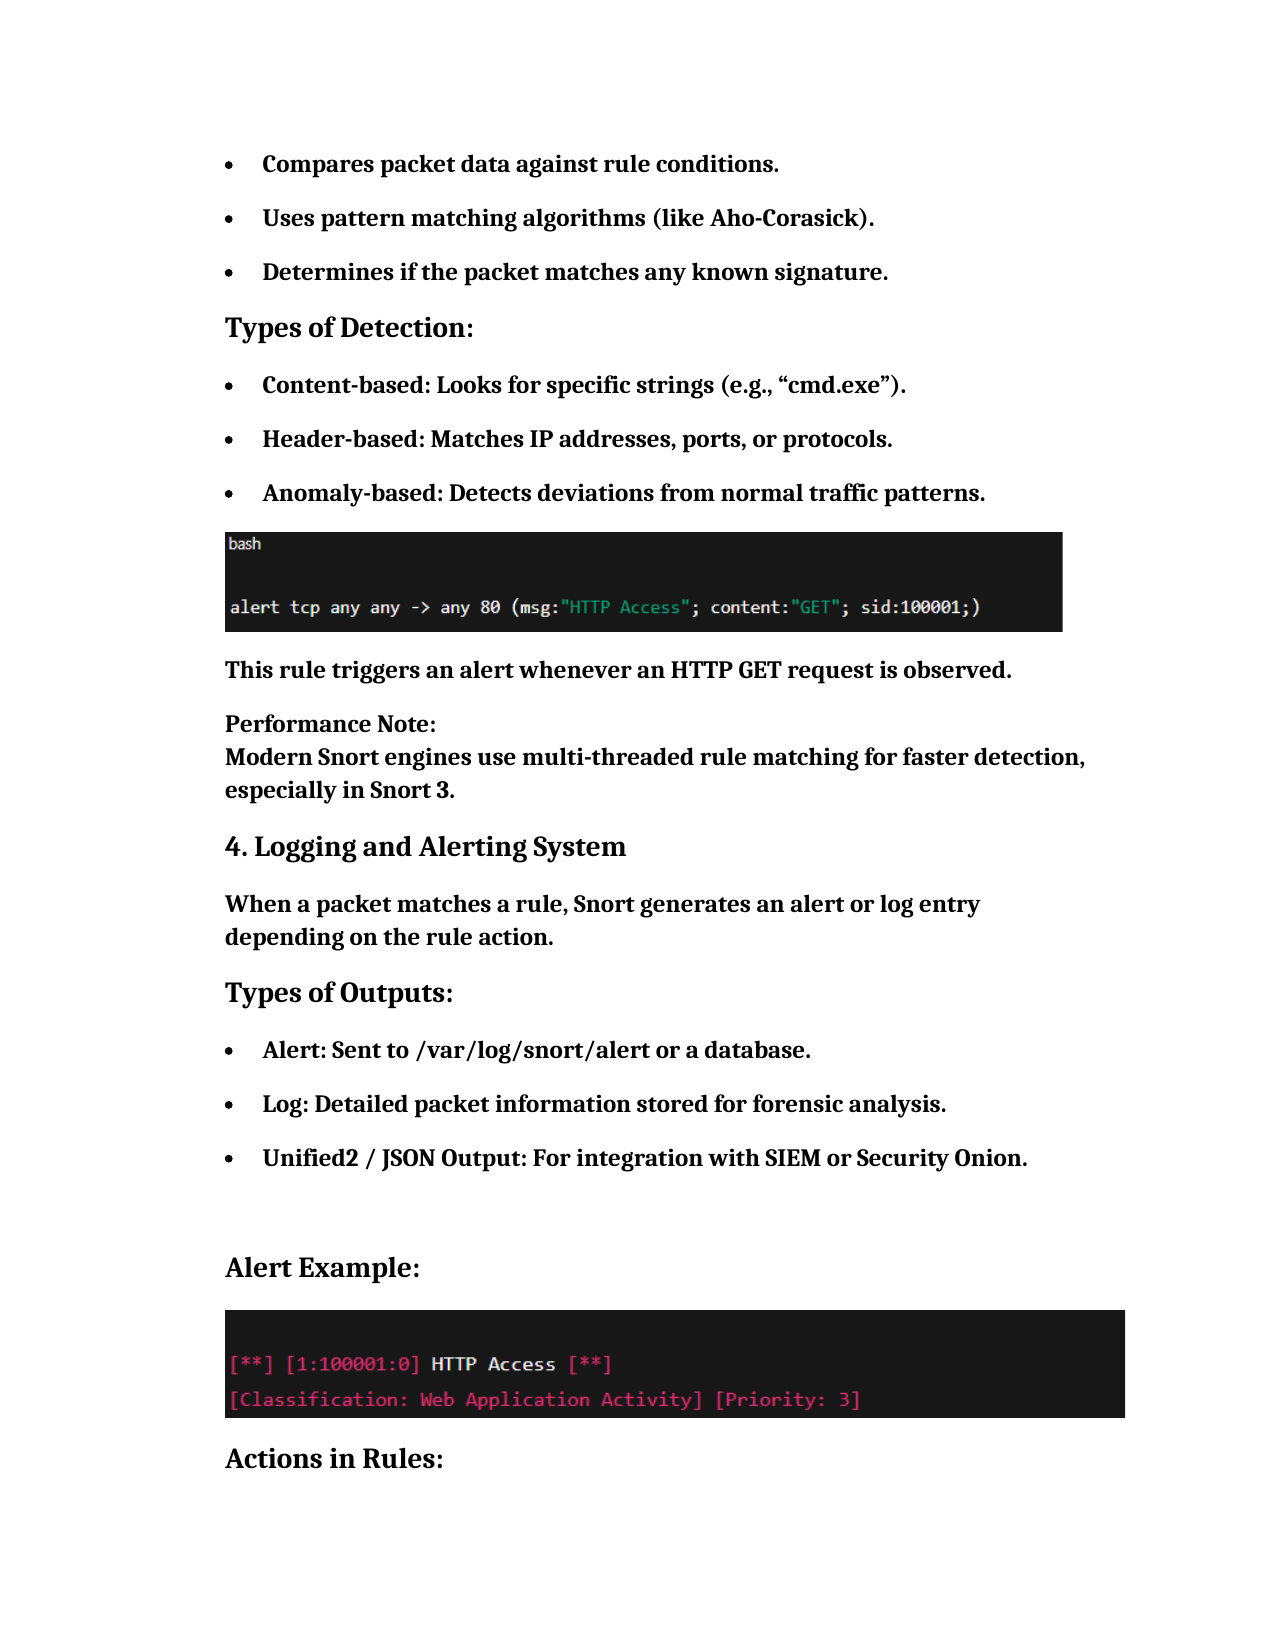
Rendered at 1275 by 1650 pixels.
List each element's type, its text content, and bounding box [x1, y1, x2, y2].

text Types of Outputs: [225, 976, 1087, 1010]
text When a packet matches a rule, Snort generates an alert or log entry depending on the rule action. [225, 889, 1087, 951]
text Types of Detection: [225, 312, 1087, 345]
text Alert Example: [225, 1251, 1087, 1285]
list Alert: Sent to /var/log/snort/alert or a database. [225, 1036, 1087, 1064]
list Anomaly-based: Detects deviations from normal traffic patterns. [225, 479, 1087, 507]
picture [225, 1310, 1125, 1418]
list Log: Detailed packet information stored for forensic analysis. [225, 1090, 1087, 1118]
picture [225, 532, 1063, 632]
list Header-based: Matches IP addresses, ports, or protocols. [225, 425, 1087, 453]
text This rule triggers an alert whenever an HTTP GET request is observed. [225, 656, 1087, 685]
list Content-based: Looks for specific strings (e.g., “cmd.exe”). [225, 371, 1087, 400]
text Performance Note: Modern Snort engines use multi-threaded rule matching for faster detection, especially in Snort 3. [225, 710, 1087, 805]
list Uses pattern matching algorithms (like Aho-Corasick). [225, 204, 1087, 233]
list Unified2 / JSON Output: For integration with SIEM or Security Onion. [225, 1143, 1087, 1172]
list Compares packet data against rule conditions. [225, 150, 1087, 179]
text Actions in Rules: [225, 1442, 1087, 1476]
text 4. Logging and Alerting System [225, 830, 1087, 864]
list Determines if the packet matches any known signature. [225, 258, 1087, 286]
